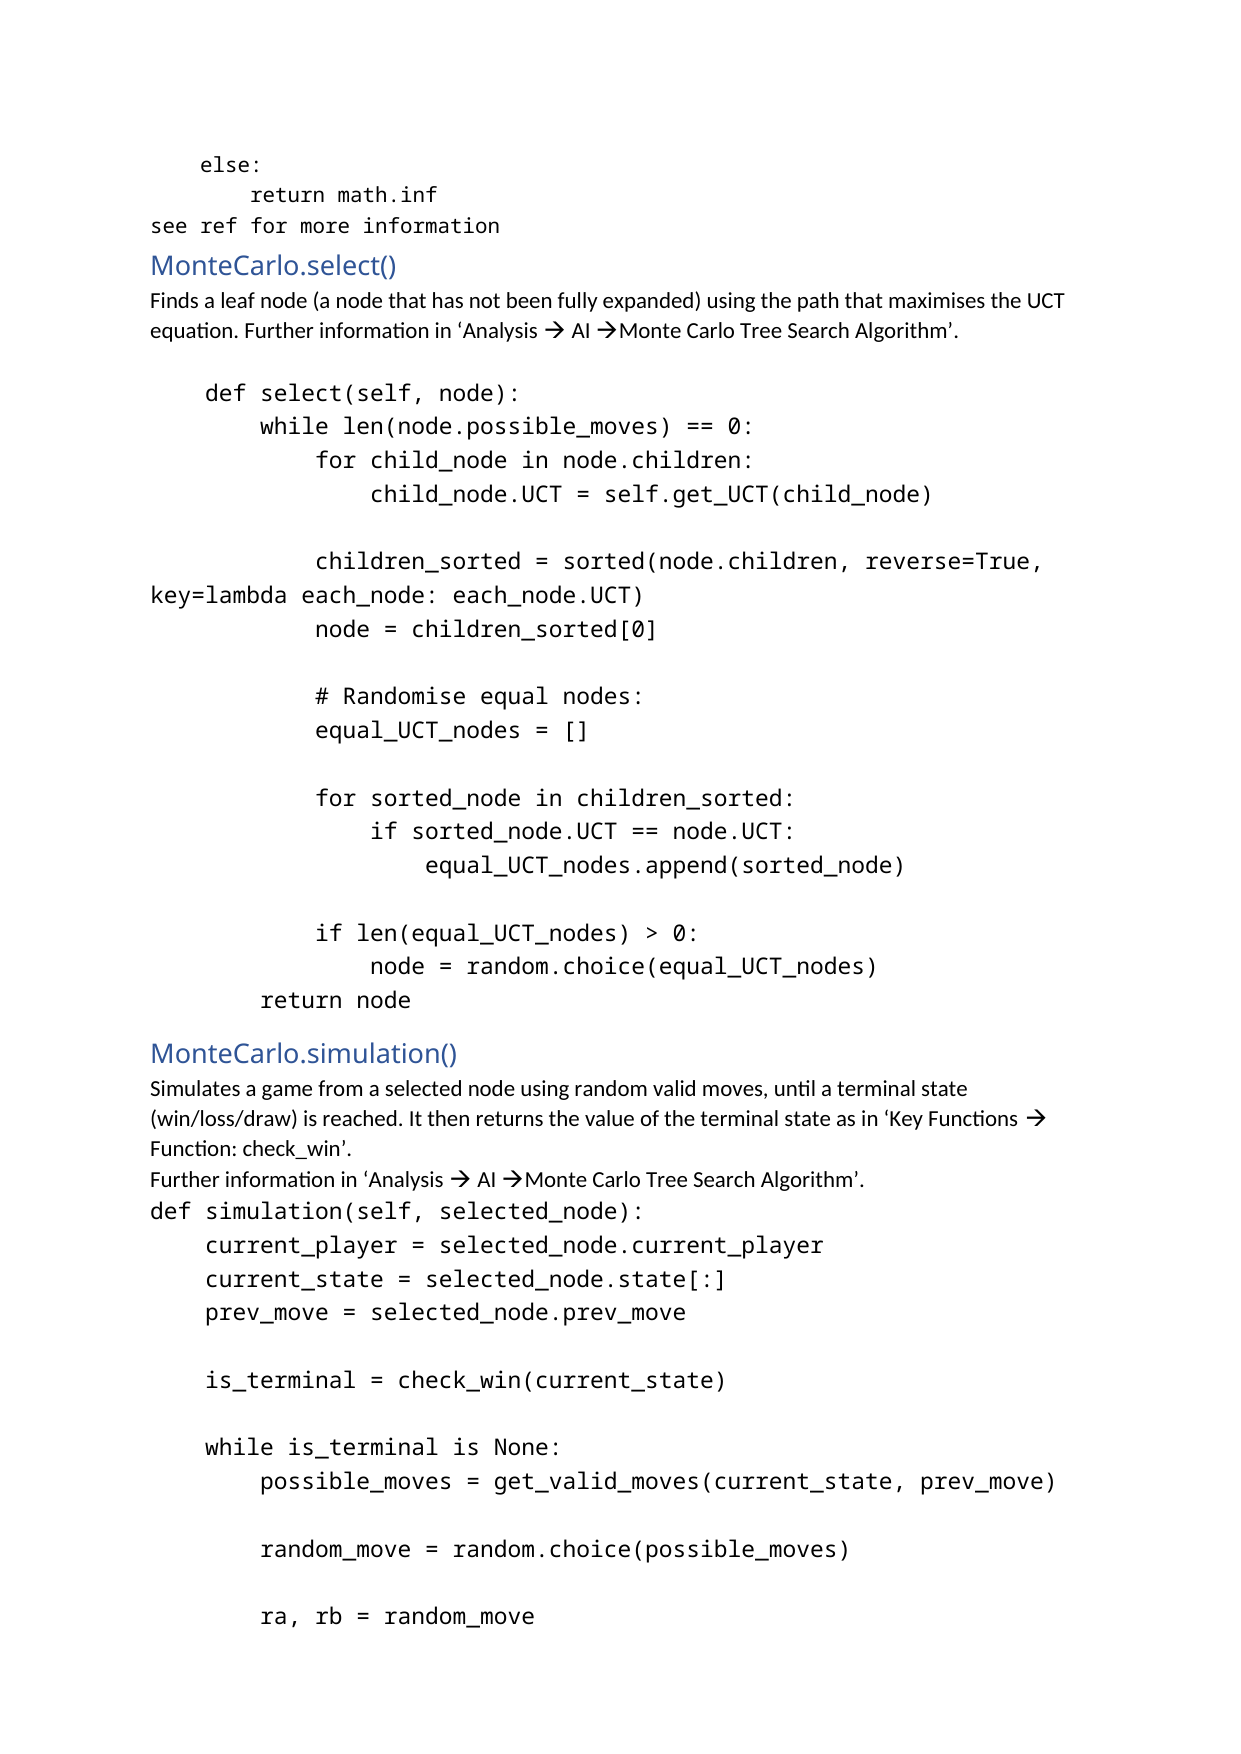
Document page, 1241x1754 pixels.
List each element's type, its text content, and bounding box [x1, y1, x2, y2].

text Simulates a game from a selected node using random valid moves, until a terminal state (win/loss/draw) is reached. It then returns the value of the terminal state as in ‘Key Functions Function: check_win’. [150, 1074, 1090, 1163]
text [150, 1195, 1090, 1631]
text def select(self, node): while len(node.possible_moves) == 0: for child_node in node.children: child_node.UCT = self.get_UCT(child_node) children_sorted = sorted(node.children, reverse=True, key=lambda each_node: each_node.UCT) node = children_sorted[0] # Randomise equal nodes: equal_UCT_nodes = [] for sorted_node in children_sorted: if sorted_node.UCT == node.UCT: equal_UCT_nodes.append(sorted_node) if len(equal_UCT_nodes) > 0: node = random.choice(equal_UCT_nodes) return node [150, 376, 1090, 1015]
text Further information in ‘Analysis AI Monte Carlo Tree Search Algorithm’. [150, 1165, 1090, 1193]
subtitle MonteCarlo.select() [150, 246, 1090, 283]
text Finds a leaf node (a node that has not been fully expanded) using the path that maximises the UCT equation. Further information in ‘Analysis AI Monte Carlo Tree Search Algorithm’. [150, 286, 1090, 344]
text see ref for more information [150, 211, 1090, 240]
subtitle MonteCarlo.simulation() [150, 1034, 1090, 1071]
